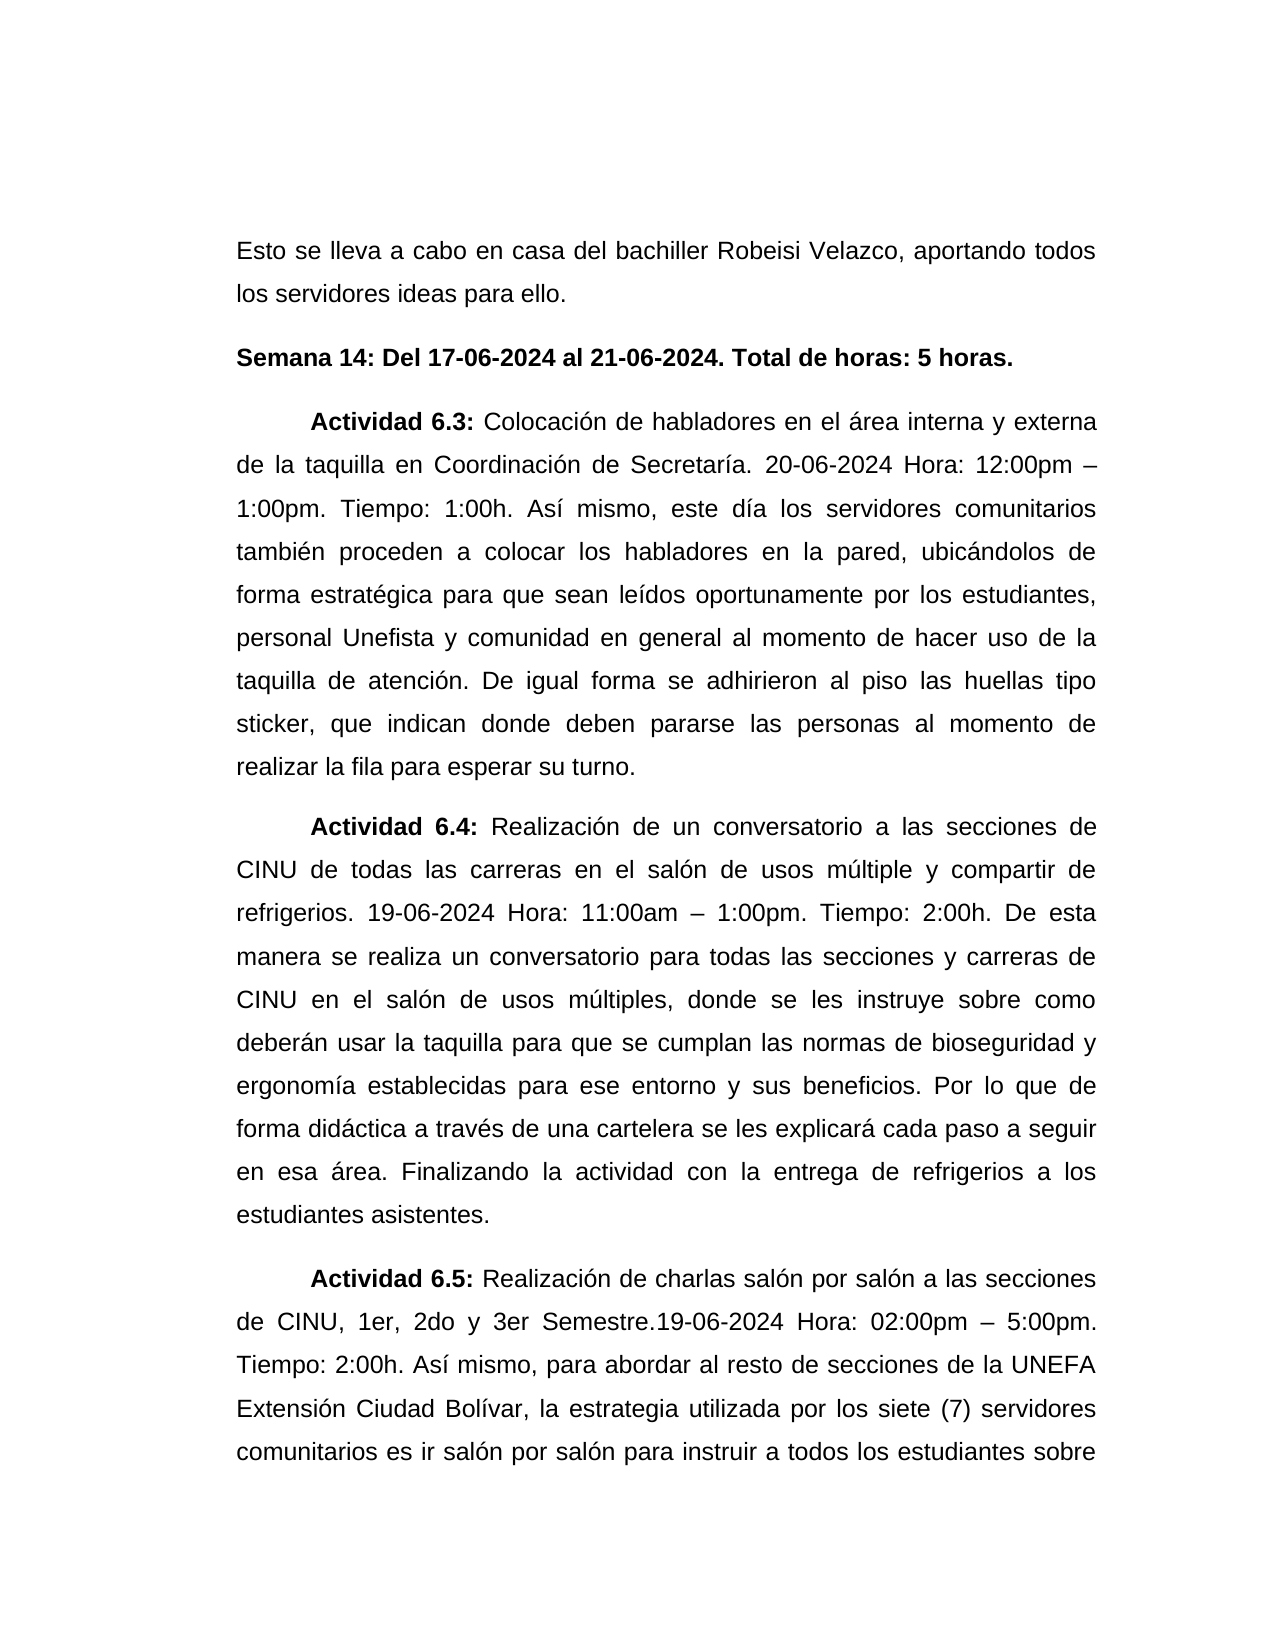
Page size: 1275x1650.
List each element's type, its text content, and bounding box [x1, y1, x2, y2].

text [236, 236, 1098, 308]
text Semana 14: Del 17-06-2024 al 21-06-2024. Total de horas: 5 horas. [236, 343, 1098, 372]
text Actividad 6.3: Colocación de habladores en el área interna y externa de la taquilla en Coordinación de Secretaría. 20-06-2024 Hora: 12:00pm – 1:00pm. Tiempo: 1:00h. Así mismo, este día los servidores comunitarios también proceden a colocar los habladores en la pared, ubicándolos de forma estratégica para que sean leídos oportunamente por los estudiantes, personal Unefista y comunidad en general al momento de hacer uso de la taquilla de atención. De igual forma se adhirieron al piso las huellas tipo sticker, que indican donde deben pararse las personas al momento de realizar la fila para esperar su turno. [236, 407, 1098, 781]
text Actividad 6.4: Realización de un conversatorio a las secciones de CINU de todas las carreras en el salón de usos múltiple y compartir de refrigerios. 19-06-2024 Hora: 11:00am – 1:00pm. Tiempo: 2:00h. De esta manera se realiza un conversatorio para todas las secciones y carreras de CINU en el salón de usos múltiples, donde se les instruye sobre como deberán usar la taquilla para que se cumplan las normas de bioseguridad y ergonomía establecidas para ese entorno y sus beneficios. Por lo que de forma didáctica a través de una cartelera se les explicará cada paso a seguir en esa área. Finalizando la actividad con la entrega de refrigerios a los estudiantes asistentes. [236, 812, 1098, 1229]
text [236, 1264, 1098, 1465]
